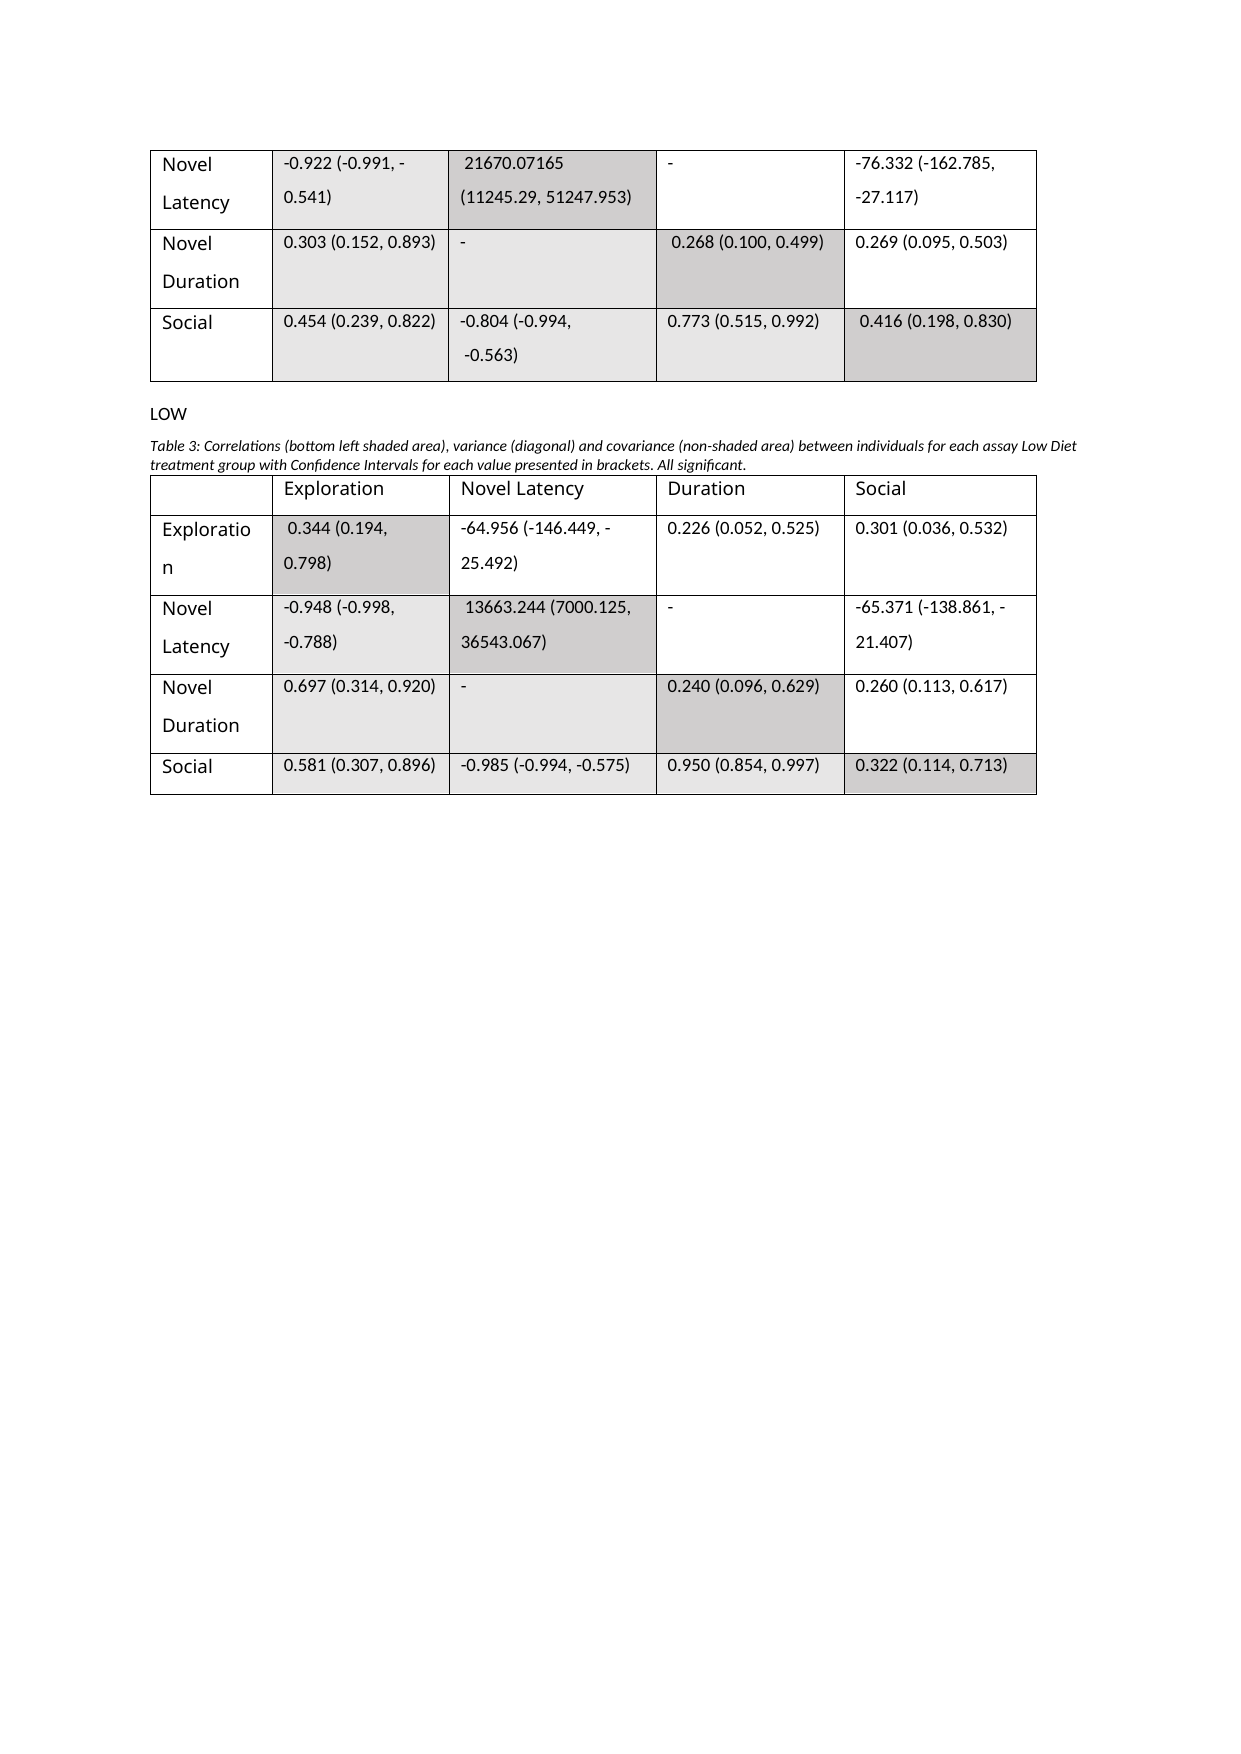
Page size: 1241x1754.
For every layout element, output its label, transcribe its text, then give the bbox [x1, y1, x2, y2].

table_cell 0.240 (0.096, 0.629) [657, 675, 844, 753]
table_cell 0.344 (0.194, 0.798) [273, 516, 449, 594]
table_cell 13663.244 (7000.125, 36543.067) [450, 596, 656, 673]
table_cell - [449, 230, 656, 308]
table_cell -64.956 (-146.449, -25.492) [450, 516, 656, 594]
table_cell - [450, 675, 656, 753]
table_cell -76.332 (-162.785, -27.117) [845, 151, 1036, 229]
table_header Novel Latency [450, 476, 656, 515]
table_cell Exploration [151, 516, 272, 594]
table_cell 0.773 (0.515, 0.992) [657, 309, 844, 381]
table_cell - [657, 596, 844, 673]
table_cell Novel Latency [151, 151, 272, 229]
table_cell 0.950 (0.854, 0.997) [657, 754, 844, 793]
table_cell 0.303 (0.152, 0.893) [273, 230, 448, 308]
table_cell - [657, 151, 844, 229]
table_cell Novel Duration [151, 675, 272, 753]
table_cell 0.301 (0.036, 0.532) [845, 516, 1036, 594]
table_cell 0.581 (0.307, 0.896) [273, 754, 449, 793]
table_cell Social [151, 754, 272, 793]
table_cell 0.268 (0.100, 0.499) [657, 230, 844, 308]
table_header Duration [657, 476, 844, 515]
table_cell 0.269 (0.095, 0.503) [845, 230, 1036, 308]
table_header [151, 476, 272, 515]
table_cell 0.416 (0.198, 0.830) [845, 309, 1036, 381]
table_cell 0.260 (0.113, 0.617) [845, 675, 1036, 753]
table_cell Social [151, 309, 272, 381]
table_header Exploration [273, 476, 449, 515]
table_cell -0.948 (-0.998, -0.788) [273, 596, 449, 673]
table_cell 0.454 (0.239, 0.822) [273, 309, 448, 381]
table_cell 21670.07165 (11245.29, 51247.953) [449, 151, 656, 229]
table_cell 0.697 (0.314, 0.920) [273, 675, 449, 753]
table_cell -0.922 (-0.991, -0.541) [273, 151, 448, 229]
table_cell 0.226 (0.052, 0.525) [657, 516, 844, 594]
table_header Social [845, 476, 1036, 515]
text LOW [150, 402, 1090, 425]
table_cell Novel Latency [151, 596, 272, 673]
table_cell -0.804 (-0.994, -0.563) [449, 309, 656, 381]
table_cell -0.985 (-0.994, -0.575) [450, 754, 656, 793]
table_cell Novel Duration [151, 230, 272, 308]
table_cell -65.371 (-138.861, -21.407) [845, 596, 1036, 673]
text Table 3: Correlations (bottom left shaded area), variance (diagonal) and covariance (non-shaded area) between individuals for each assay Low Diet treatment group with Confidence Intervals for each value presented in brackets. All significant. [150, 436, 1090, 474]
table_cell 0.322 (0.114, 0.713) [845, 754, 1036, 793]
